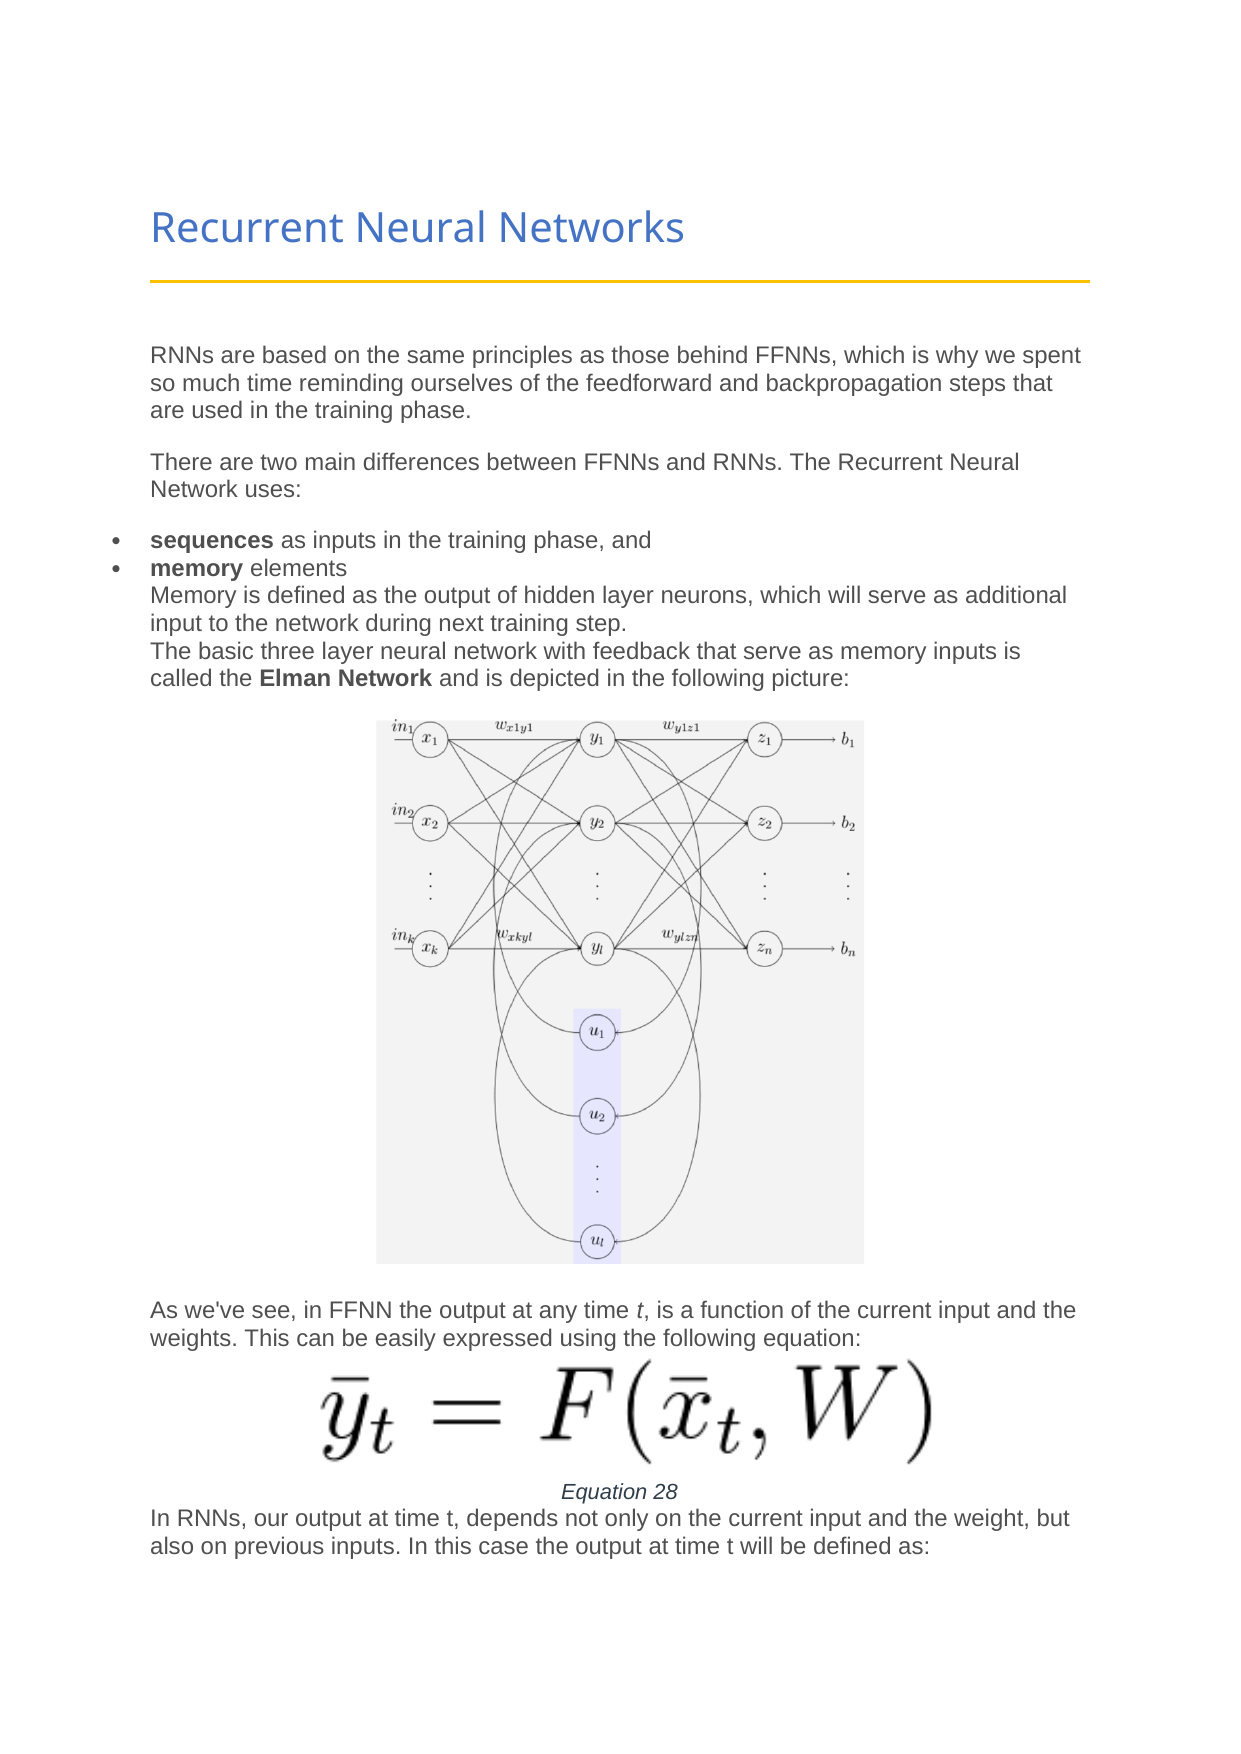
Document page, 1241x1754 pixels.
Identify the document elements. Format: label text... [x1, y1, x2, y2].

text RNNs are based on the same principles as those behind FFNNs, which is why we spent so much time reminding ourselves of the feedforward and backpropagation steps that are used in the training phase. [150, 341, 1090, 424]
text Memory is defined as the output of hidden layer neurons, which will serve as additional input to the network during next training step. [150, 581, 1090, 637]
list sequences as inputs in the training phase, and [112, 526, 1090, 554]
picture [292, 1351, 948, 1479]
picture [376, 719, 865, 1264]
list memory elements [112, 554, 1090, 581]
subtitle Recurrent Neural Networks [150, 198, 1090, 280]
text There are two main differences between FFNNs and RNNs. The Recurrent Neural Network uses: [150, 447, 1090, 503]
text In RNNs, our output at time t, depends not only on the current input and the weight, but also on previous inputs. In this case the output at time t will be defined as: [150, 1504, 1090, 1559]
text Equation 28 [150, 1479, 1090, 1504]
text The basic three layer neural network with feedback that serve as memory inputs is called the Elman Network and is depicted in the following picture: [150, 637, 1090, 692]
text As we've see, in FFNN the output at any time t, is a function of the current input and the weights. This can be easily expressed using the following equation: [150, 1296, 1090, 1352]
